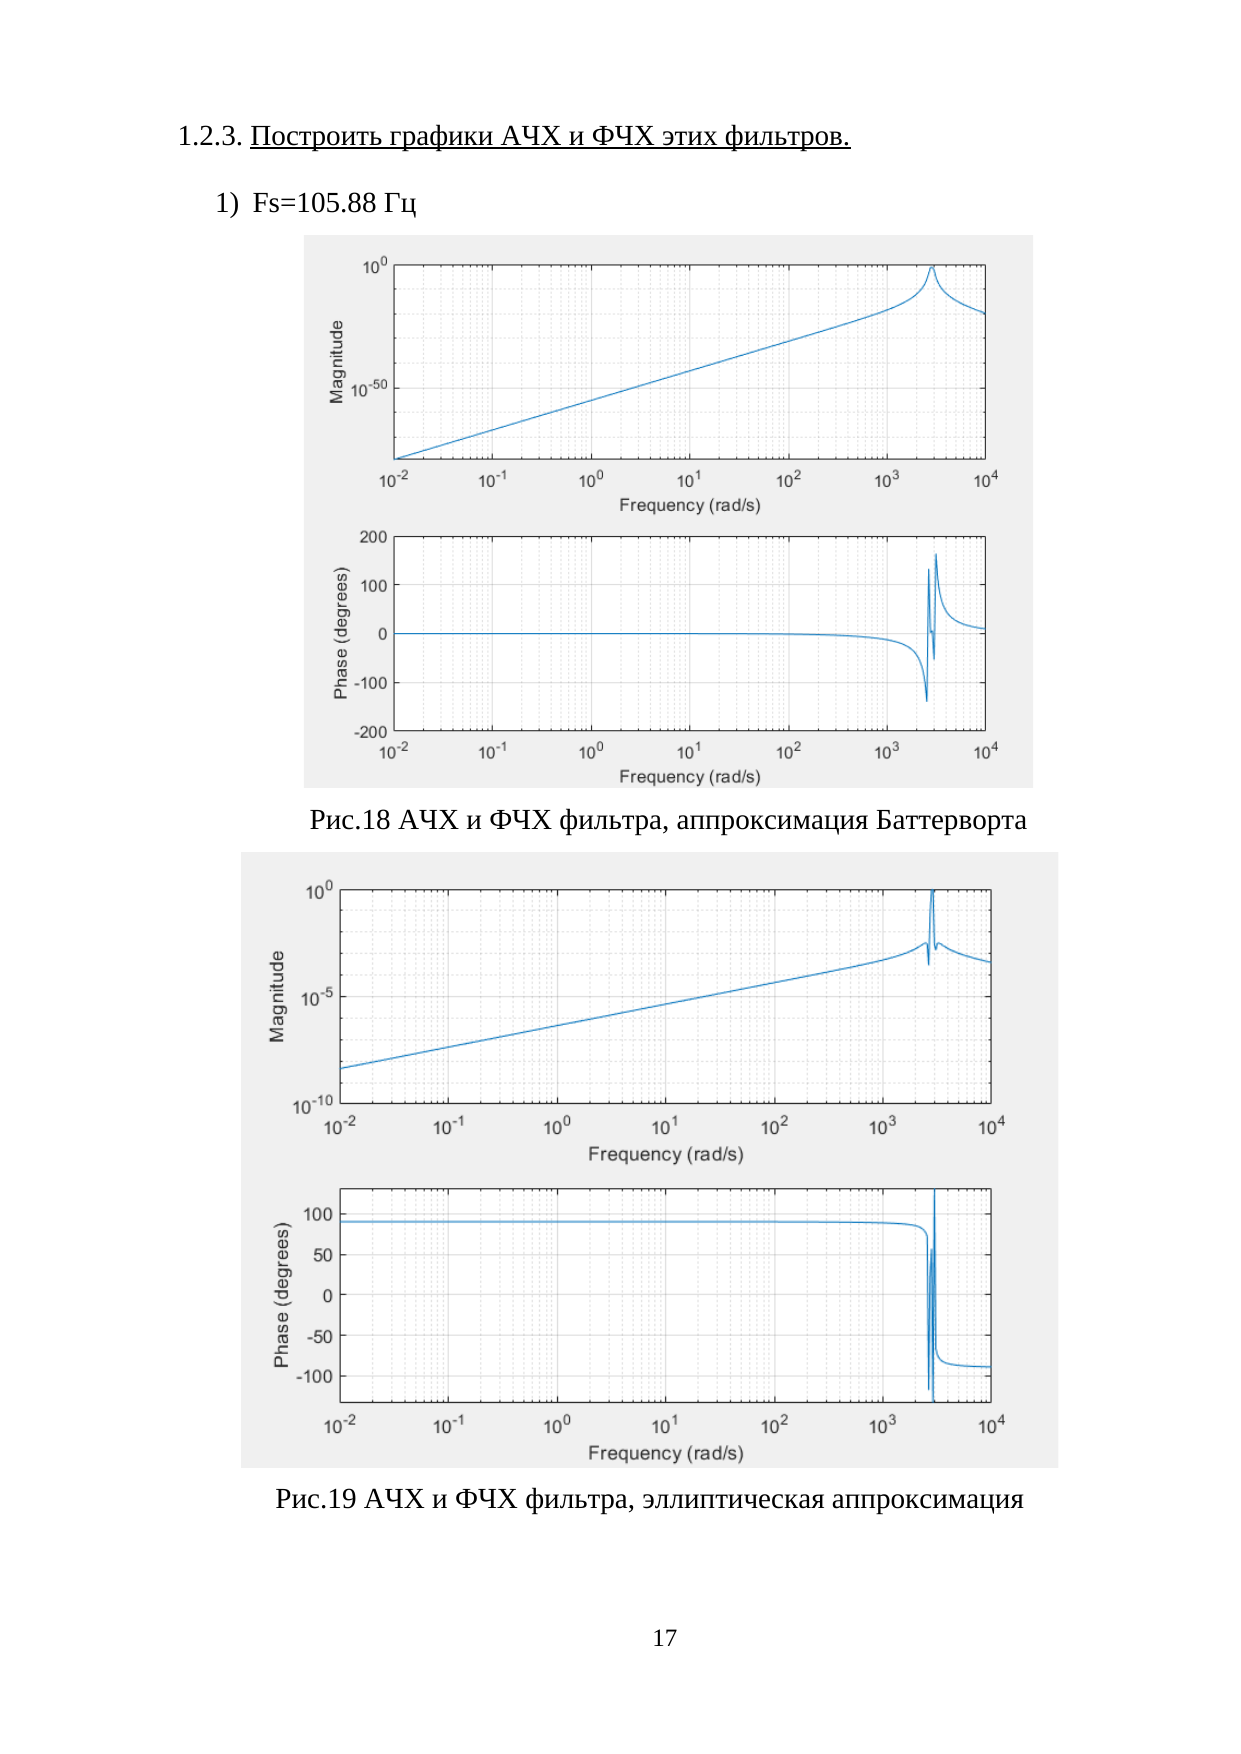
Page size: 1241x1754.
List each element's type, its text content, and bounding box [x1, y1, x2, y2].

list Fs=105.88 Гц [215, 185, 1122, 219]
text 1.2.3. Построить графики АЧХ и ФЧХ этих фильтров. [177, 118, 1152, 152]
text Рис.19 АЧХ и ФЧХ фильтра, эллиптическая аппроксимация [177, 1482, 1122, 1515]
picture [303, 235, 1034, 788]
text Рис.18 АЧХ и ФЧХ фильтра, аппроксимация Баттерворта [215, 802, 1122, 836]
picture [241, 852, 1059, 1468]
